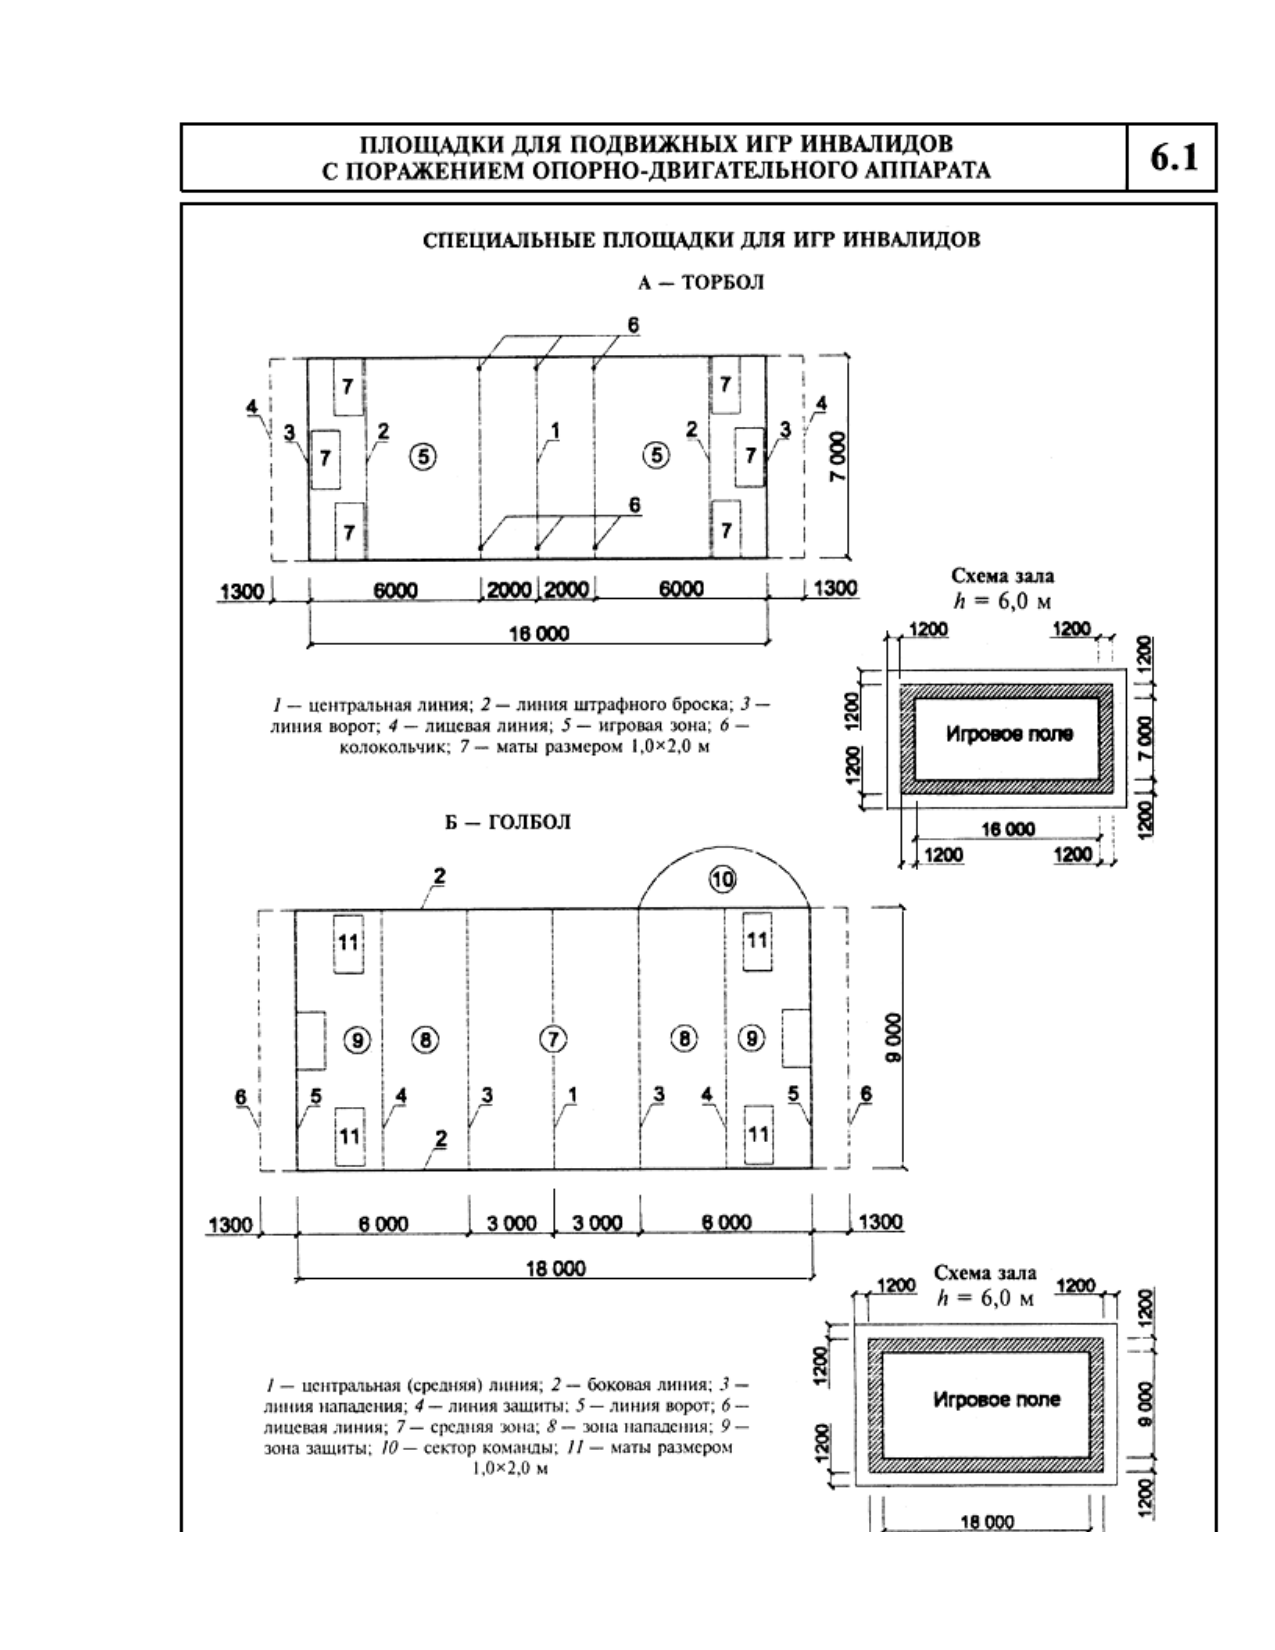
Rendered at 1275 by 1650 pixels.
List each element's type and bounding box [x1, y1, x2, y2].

picture [177, 118, 1226, 1532]
